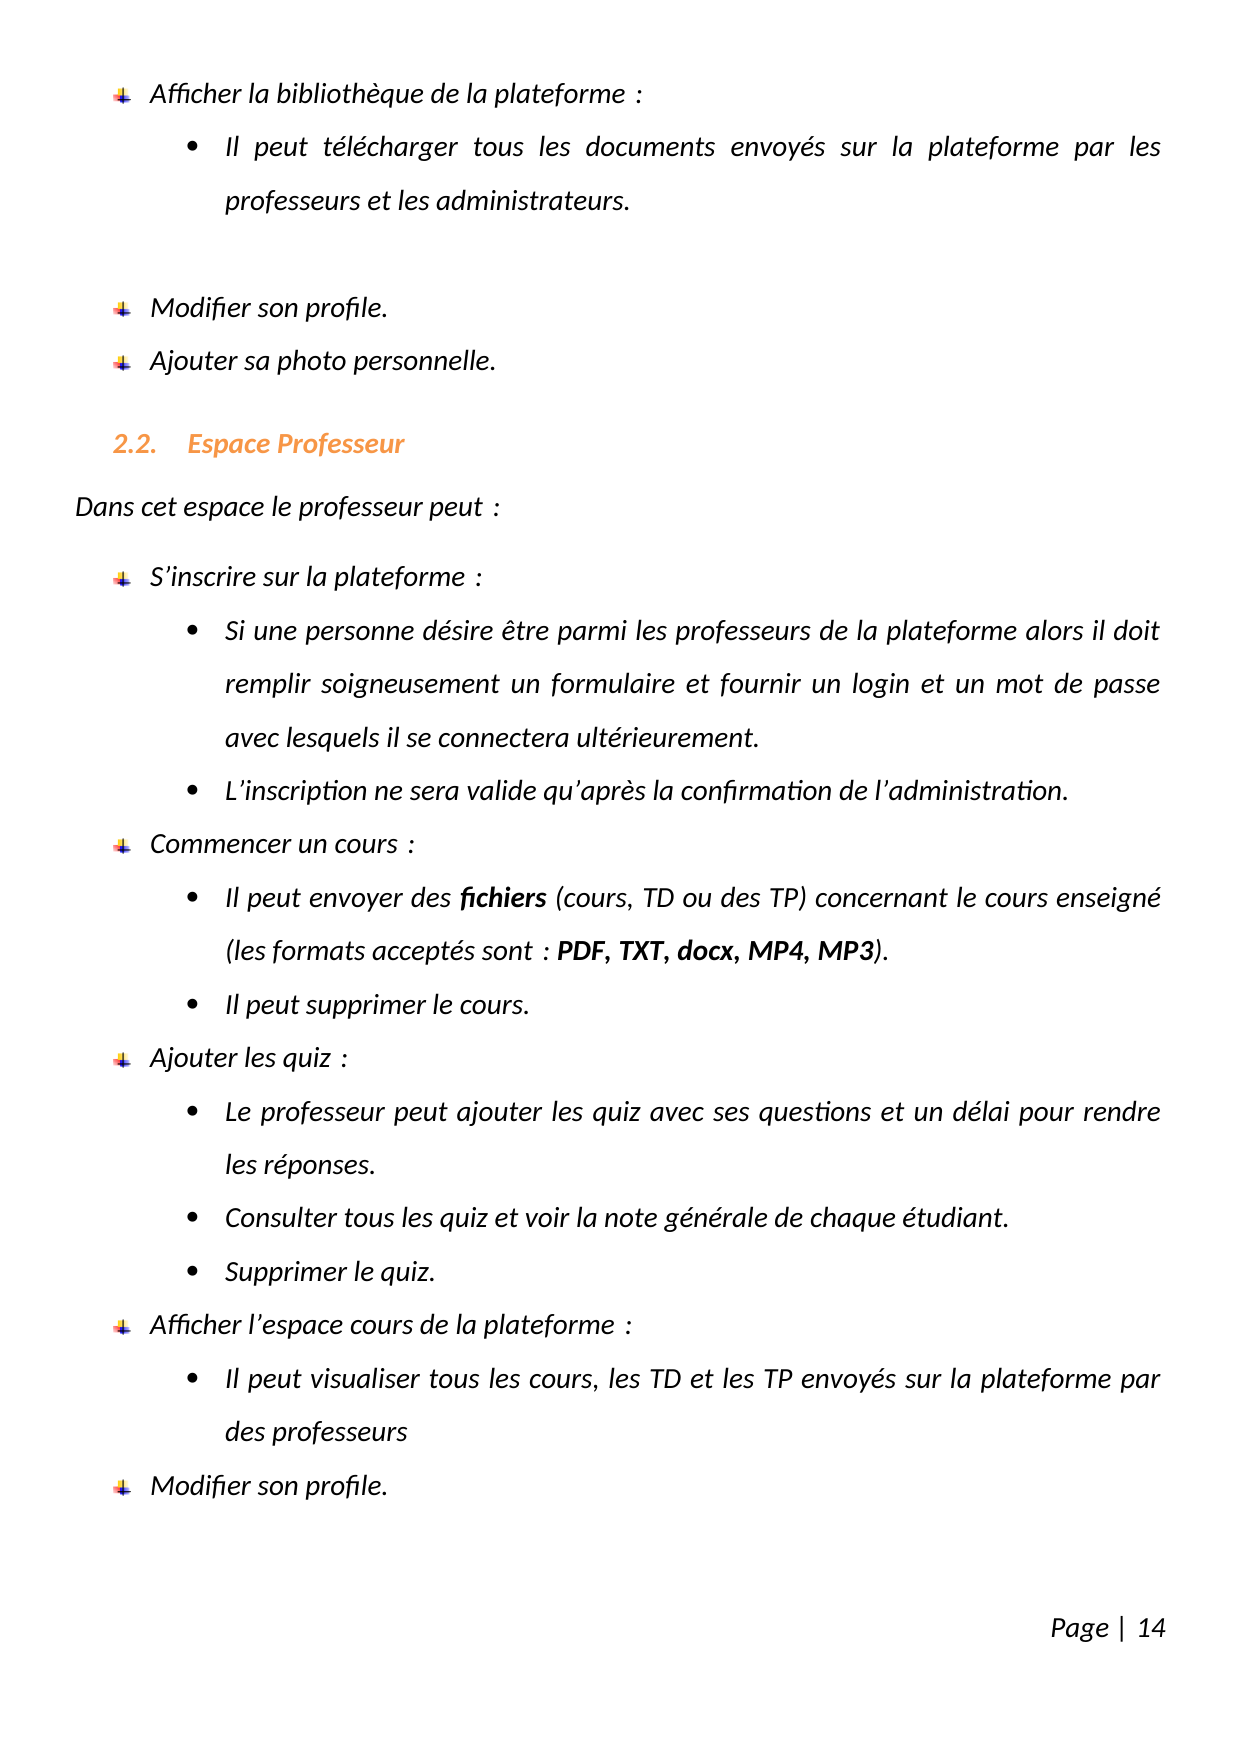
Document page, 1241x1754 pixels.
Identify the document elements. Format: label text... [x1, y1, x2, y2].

list Supprimer le quiz. [187, 1253, 1165, 1289]
picture [113, 86, 131, 104]
list Afficher l’espace cours de la plateforme : [112, 1306, 1165, 1342]
list Ajouter les quiz : [112, 1039, 1165, 1075]
subtitle Espace Professeur [112, 425, 1165, 460]
list Commencer un cours : [112, 826, 1165, 861]
list Le professeur peut ajouter les quiz avec ses questions et un délai pour rendre les réponses. [187, 1093, 1165, 1182]
list Modifier son profile. [112, 1467, 1165, 1502]
picture [113, 837, 131, 854]
picture [113, 1478, 131, 1496]
picture [113, 300, 131, 317]
list Si une personne désire être parmi les professeurs de la plateforme alors il doit remplir soigneusement un formulaire et fournir un login et un mot de passe avec lesquels il se connectera ultérieurement. [187, 612, 1165, 754]
picture [113, 570, 131, 587]
list Il peut supprimer le cours. [187, 986, 1165, 1021]
list Il peut envoyer des fichiers (cours, TD ou des TP) concernant le cours enseigné (les formats acceptés sont : PDF, TXT, docx, MP4, MP3). [187, 879, 1165, 968]
list Il peut télécharger tous les documents envoyés sur la plateforme par les professeurs et les administrateurs. [187, 128, 1165, 217]
list S’inscrire sur la plateforme : [112, 558, 1165, 594]
picture [113, 1318, 131, 1335]
picture [113, 1051, 131, 1068]
list Ajouter sa photo personnelle. [112, 342, 1165, 378]
list L’inscription ne sera valide qu’après la confirmation de l’administration. [187, 772, 1165, 808]
text Dans cet espace le professeur peut : [75, 488, 1165, 524]
list Consulter tous les quiz et voir la note générale de chaque étudiant. [187, 1199, 1165, 1235]
list Il peut visualiser tous les cours, les TD et les TP envoyés sur la plateforme par des professeurs [187, 1360, 1165, 1449]
picture [113, 354, 131, 371]
list Afficher la bibliothèque de la plateforme : [112, 75, 1165, 111]
list Modifier son profile. [112, 289, 1165, 324]
